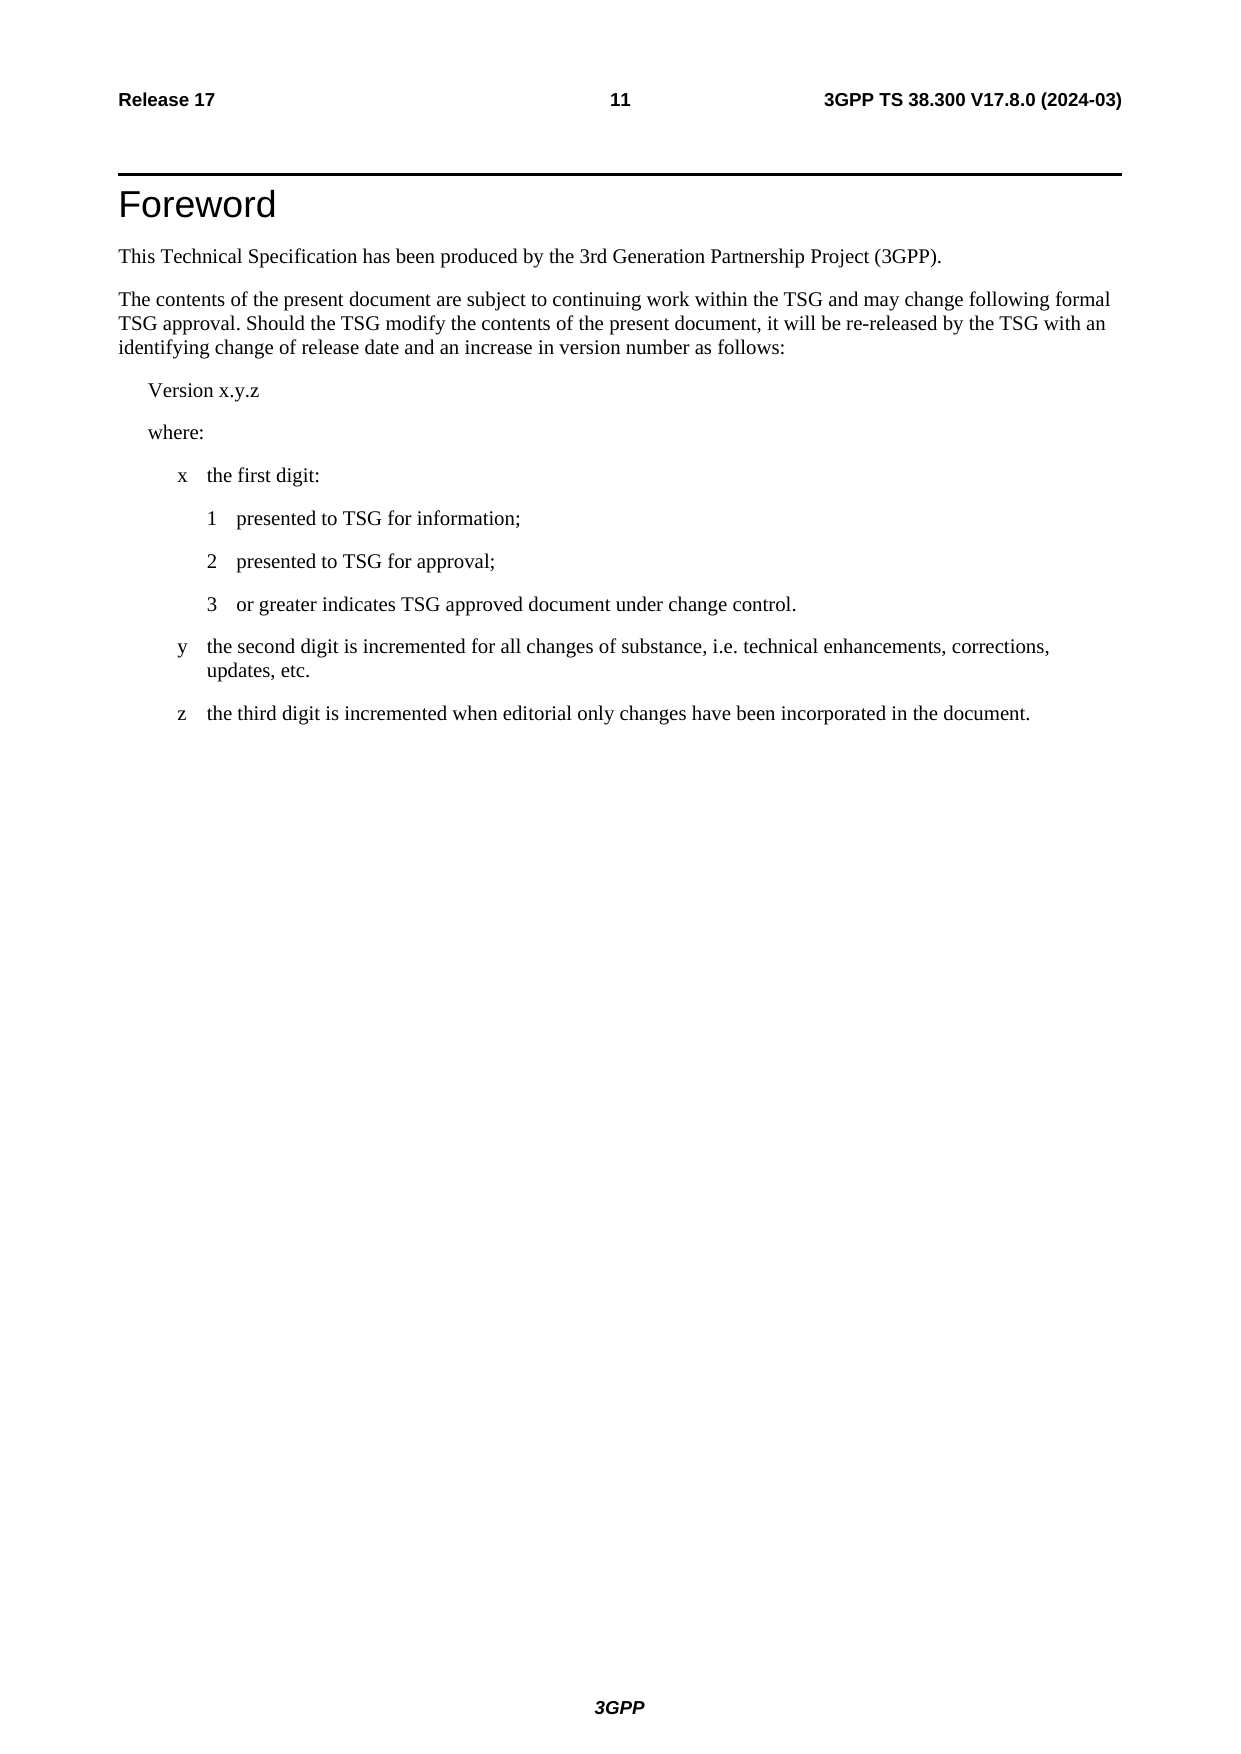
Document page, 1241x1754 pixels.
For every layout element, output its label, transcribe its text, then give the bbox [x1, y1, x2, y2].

text This Technical Specification has been produced by the 3rd Generation Partnership Project (3GPP). [118, 244, 1122, 268]
text x the first digit: [177, 463, 1122, 487]
text 2 presented to TSG for approval; [207, 549, 1122, 573]
text where: [148, 420, 1122, 444]
text 3 or greater indicates TSG approved document under change control. [207, 592, 1122, 616]
subtitle Foreword [118, 176, 1122, 225]
text y the second digit is incremented for all changes of substance, i.e. technical enhancements, corrections, updates, etc. [177, 634, 1122, 682]
text Version x.y.z [148, 377, 1122, 402]
text z the third digit is incremented when editorial only changes have been incorporated in the document. [177, 701, 1122, 725]
text The contents of the present document are subject to continuing work within the TSG and may change following formal TSG approval. Should the TSG modify the contents of the present document, it will be re-released by the TSG with an identifying change of release date and an increase in version number as follows: [118, 287, 1122, 359]
text 1 presented to TSG for information; [207, 506, 1122, 530]
